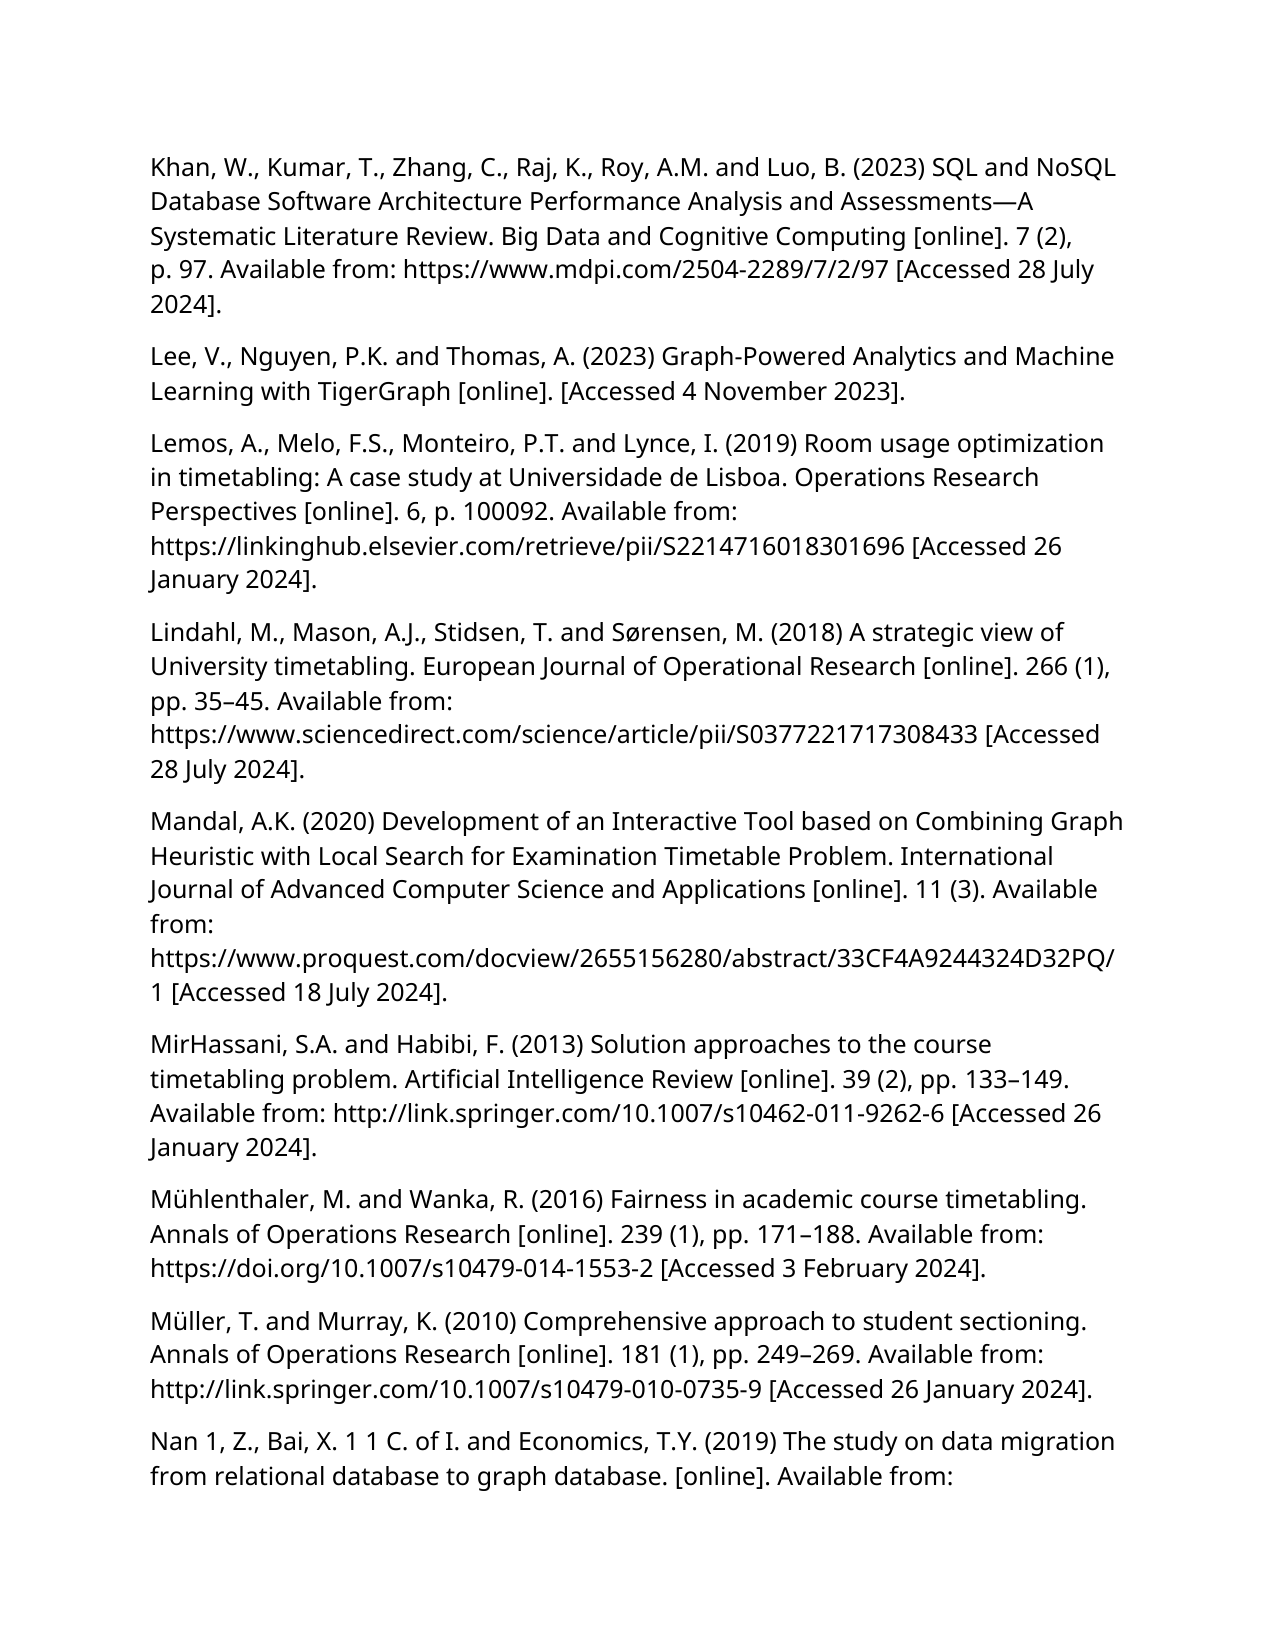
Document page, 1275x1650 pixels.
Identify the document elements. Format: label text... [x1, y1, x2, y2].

text Lemos, A., Melo, F.S., Monteiro, P.T. and Lynce, I. (2019) Room usage optimization in timetabling: A case study at Universidade de Lisboa. Operations Research Perspectives [online]. 6, p. 100092. Available from: https://linkinghub.elsevier.com/retrieve/pii/S2214716018301696 [Accessed 26 January 2024]. [150, 426, 1125, 596]
text MirHassani, S.A. and Habibi, F. (2013) Solution approaches to the course timetabling problem. Artificial Intelligence Review [online]. 39 (2), pp. 133–149. Available from: http://link.springer.com/10.1007/s10462-011-9262-6 [Accessed 26 January 2024]. [150, 1027, 1125, 1163]
text Mandal, A.K. (2020) Development of an Interactive Tool based on Combining Graph Heuristic with Local Search for Examination Timetable Problem. International Journal of Advanced Computer Science and Applications [online]. 11 (3). Available from: https://www.proquest.com/docview/2655156280/abstract/33CF4A9244324D32PQ/1 [Accessed 18 July 2024]. [150, 804, 1125, 1008]
text Khan, W., Kumar, T., Zhang, C., Raj, K., Roy, A.M. and Luo, B. (2023) SQL and NoSQL Database Software Architecture Performance Analysis and Assessments—A Systematic Literature Review. Big Data and Cognitive Computing [online]. 7 (2), p. 97. Available from: https://www.mdpi.com/2504-2289/7/2/97 [Accessed 28 July 2024]. [150, 150, 1125, 320]
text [150, 1424, 1125, 1492]
text Lindahl, M., Mason, A.J., Stidsen, T. and Sørensen, M. (2018) A strategic view of University timetabling. European Journal of Operational Research [online]. 266 (1), pp. 35–45. Available from: https://www.sciencedirect.com/science/article/pii/S0377221717308433 [Accessed 28 July 2024]. [150, 615, 1125, 785]
text Müller, T. and Murray, K. (2010) Comprehensive approach to student sectioning. Annals of Operations Research [online]. 181 (1), pp. 249–269. Available from: http://link.springer.com/10.1007/s10479-010-0735-9 [Accessed 26 January 2024]. [150, 1303, 1125, 1405]
text Lee, V., Nguyen, P.K. and Thomas, A. (2023) Graph-Powered Analytics and Machine Learning with TigerGraph [online]. [Accessed 4 November 2023]. [150, 339, 1125, 407]
text Mühlenthaler, M. and Wanka, R. (2016) Fairness in academic course timetabling. Annals of Operations Research [online]. 239 (1), pp. 171–188. Available from: https://doi.org/10.1007/s10479-014-1553-2 [Accessed 3 February 2024]. [150, 1182, 1125, 1284]
